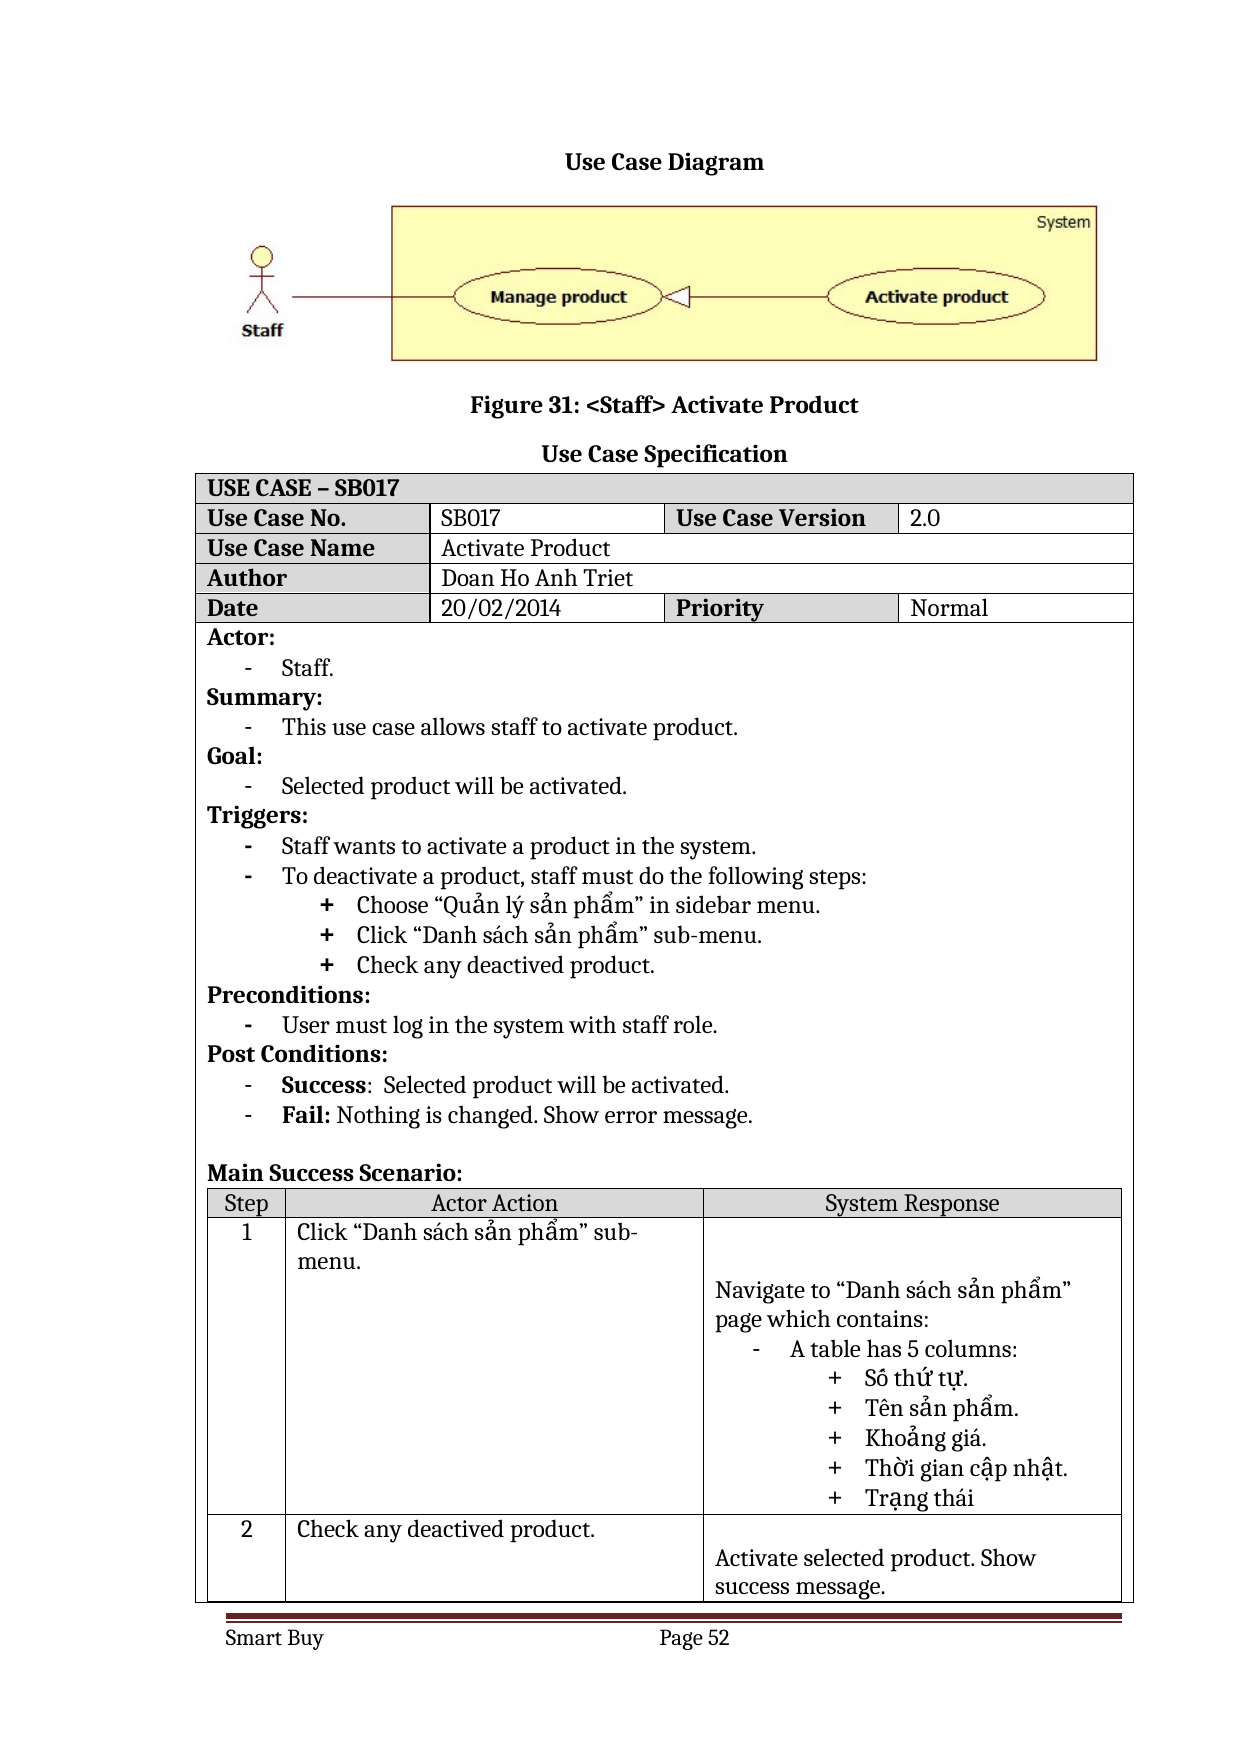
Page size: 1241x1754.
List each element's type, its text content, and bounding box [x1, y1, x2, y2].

table_cell Date [196, 594, 429, 622]
table_cell Use Case No. [196, 504, 429, 533]
table_cell Priority [665, 594, 898, 622]
subtitle Use Case Diagram [207, 148, 1122, 176]
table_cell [196, 623, 1133, 1602]
table_cell Doan Ho Anh Triet [431, 564, 1133, 592]
subtitle Use Case Specification [207, 440, 1122, 469]
picture [206, 180, 1123, 387]
text Figure 31: <Staff> Activate Product [207, 391, 1122, 419]
table_cell SB017 [431, 504, 664, 533]
table_cell Use Case Name [196, 534, 429, 563]
table_cell Use Case Version [665, 504, 898, 533]
table_cell Normal [899, 594, 1133, 622]
table_cell Activate Product [431, 534, 1133, 563]
table_cell Author [196, 564, 429, 592]
table_cell 2.0 [899, 504, 1133, 533]
table_cell 20/02/2014 [431, 594, 664, 622]
table_header USE CASE – SB017 [196, 474, 1133, 503]
